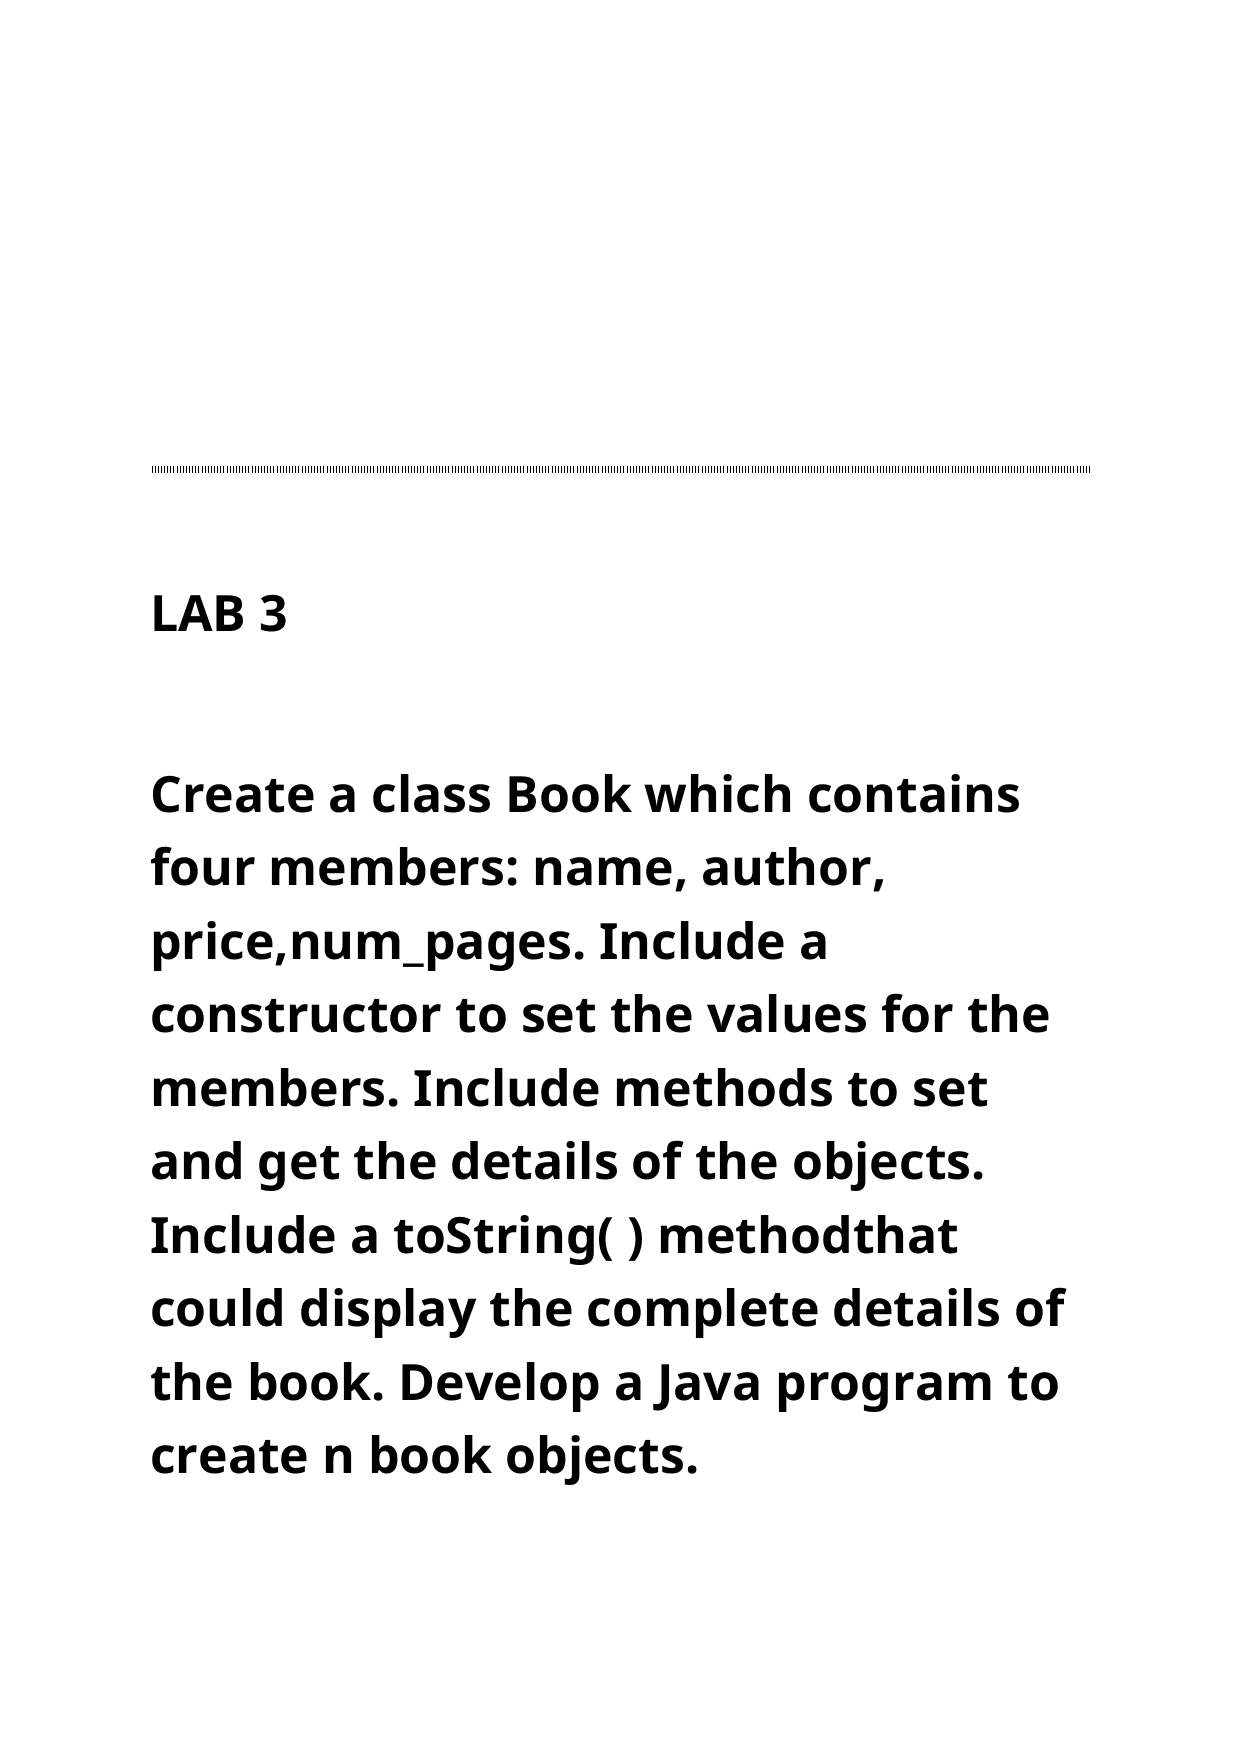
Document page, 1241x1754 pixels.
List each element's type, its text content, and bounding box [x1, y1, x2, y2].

text LAB 3 [150, 578, 1090, 646]
text Create a class Book which contains four members: name, author, price,num_pages. Include a constructor to set the values for the members. Include methods to set and get the details of the objects. Include a toString( ) methodthat could display the complete details of the book. Develop a Java program to create n book objects. [150, 758, 1090, 1488]
